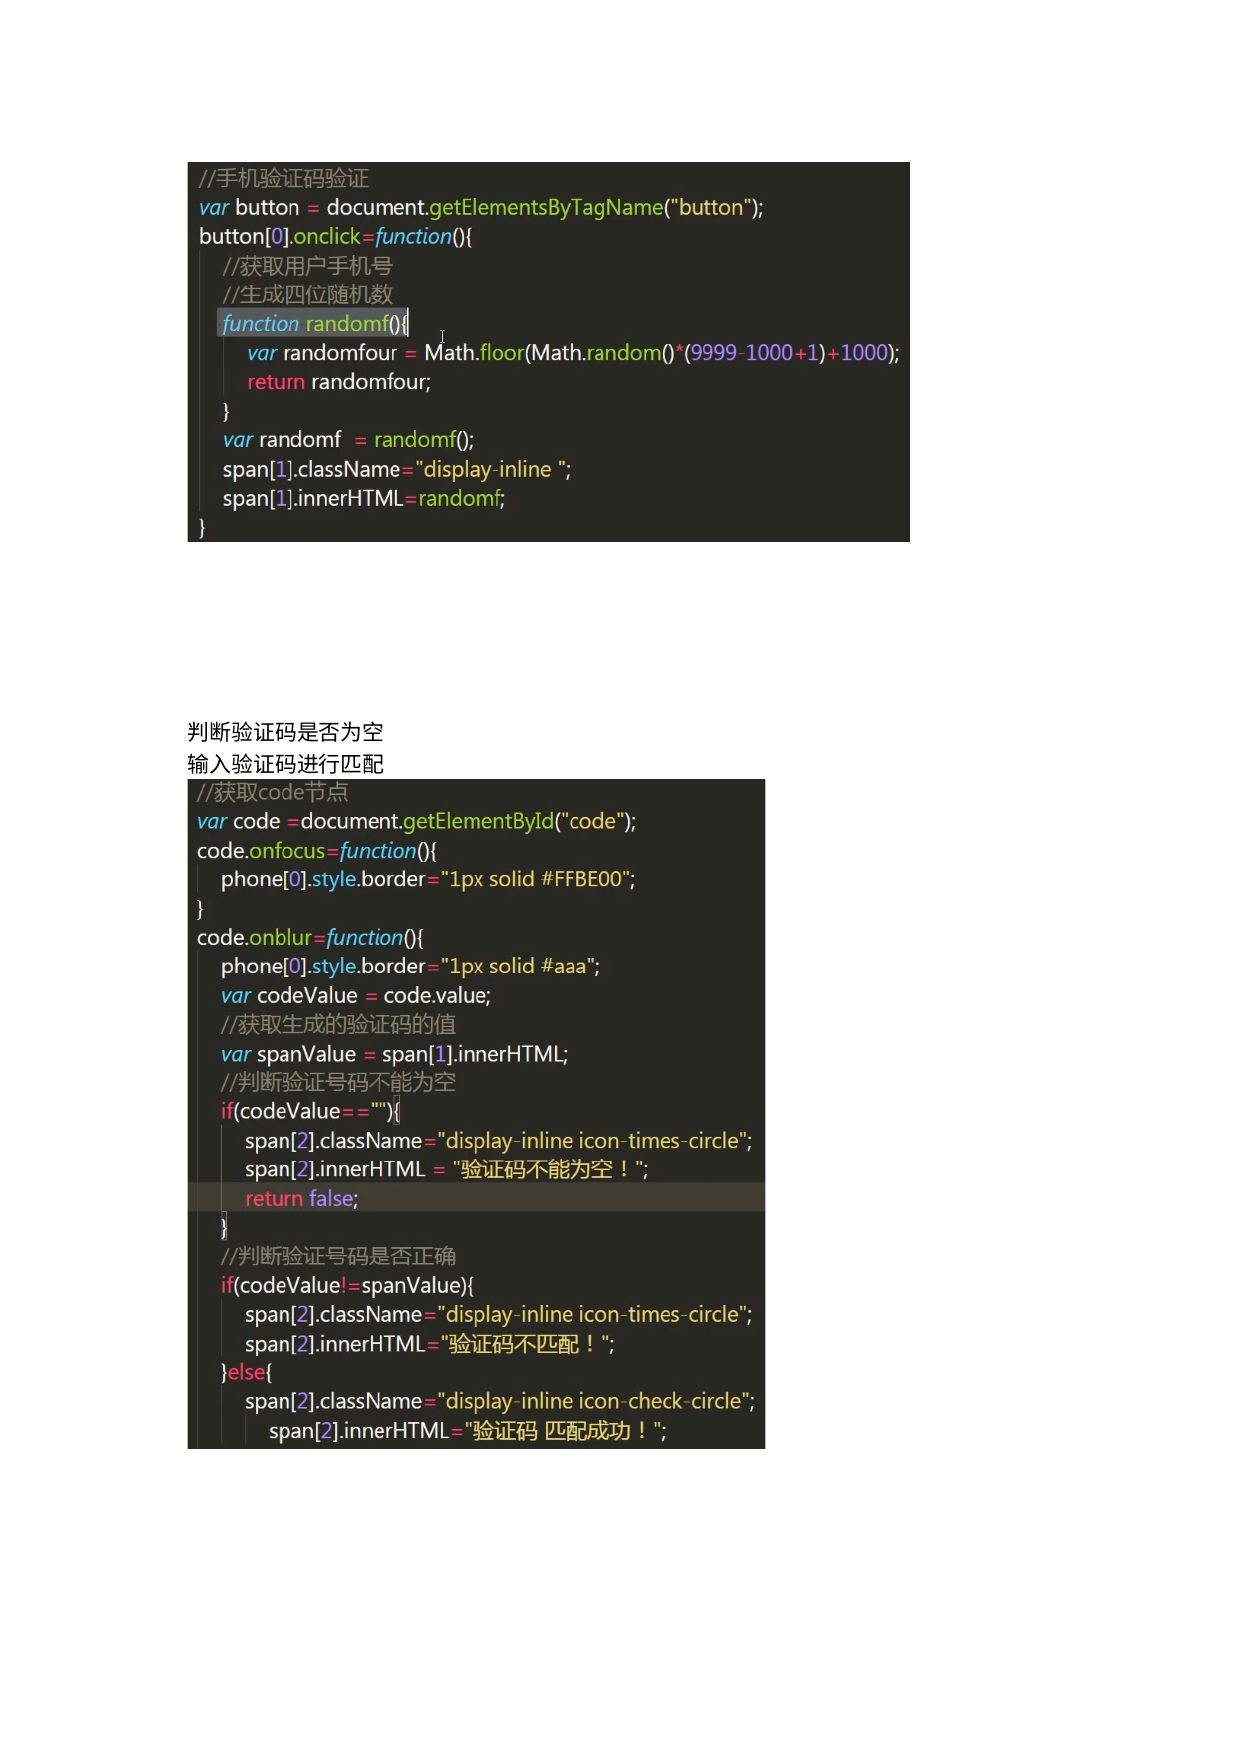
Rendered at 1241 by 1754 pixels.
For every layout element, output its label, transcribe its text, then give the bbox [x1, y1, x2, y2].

text 输入验证码进行匹配 [187, 747, 1053, 779]
picture [187, 162, 910, 542]
text 判断验证码是否为空 [187, 714, 1053, 747]
picture [187, 779, 766, 1449]
